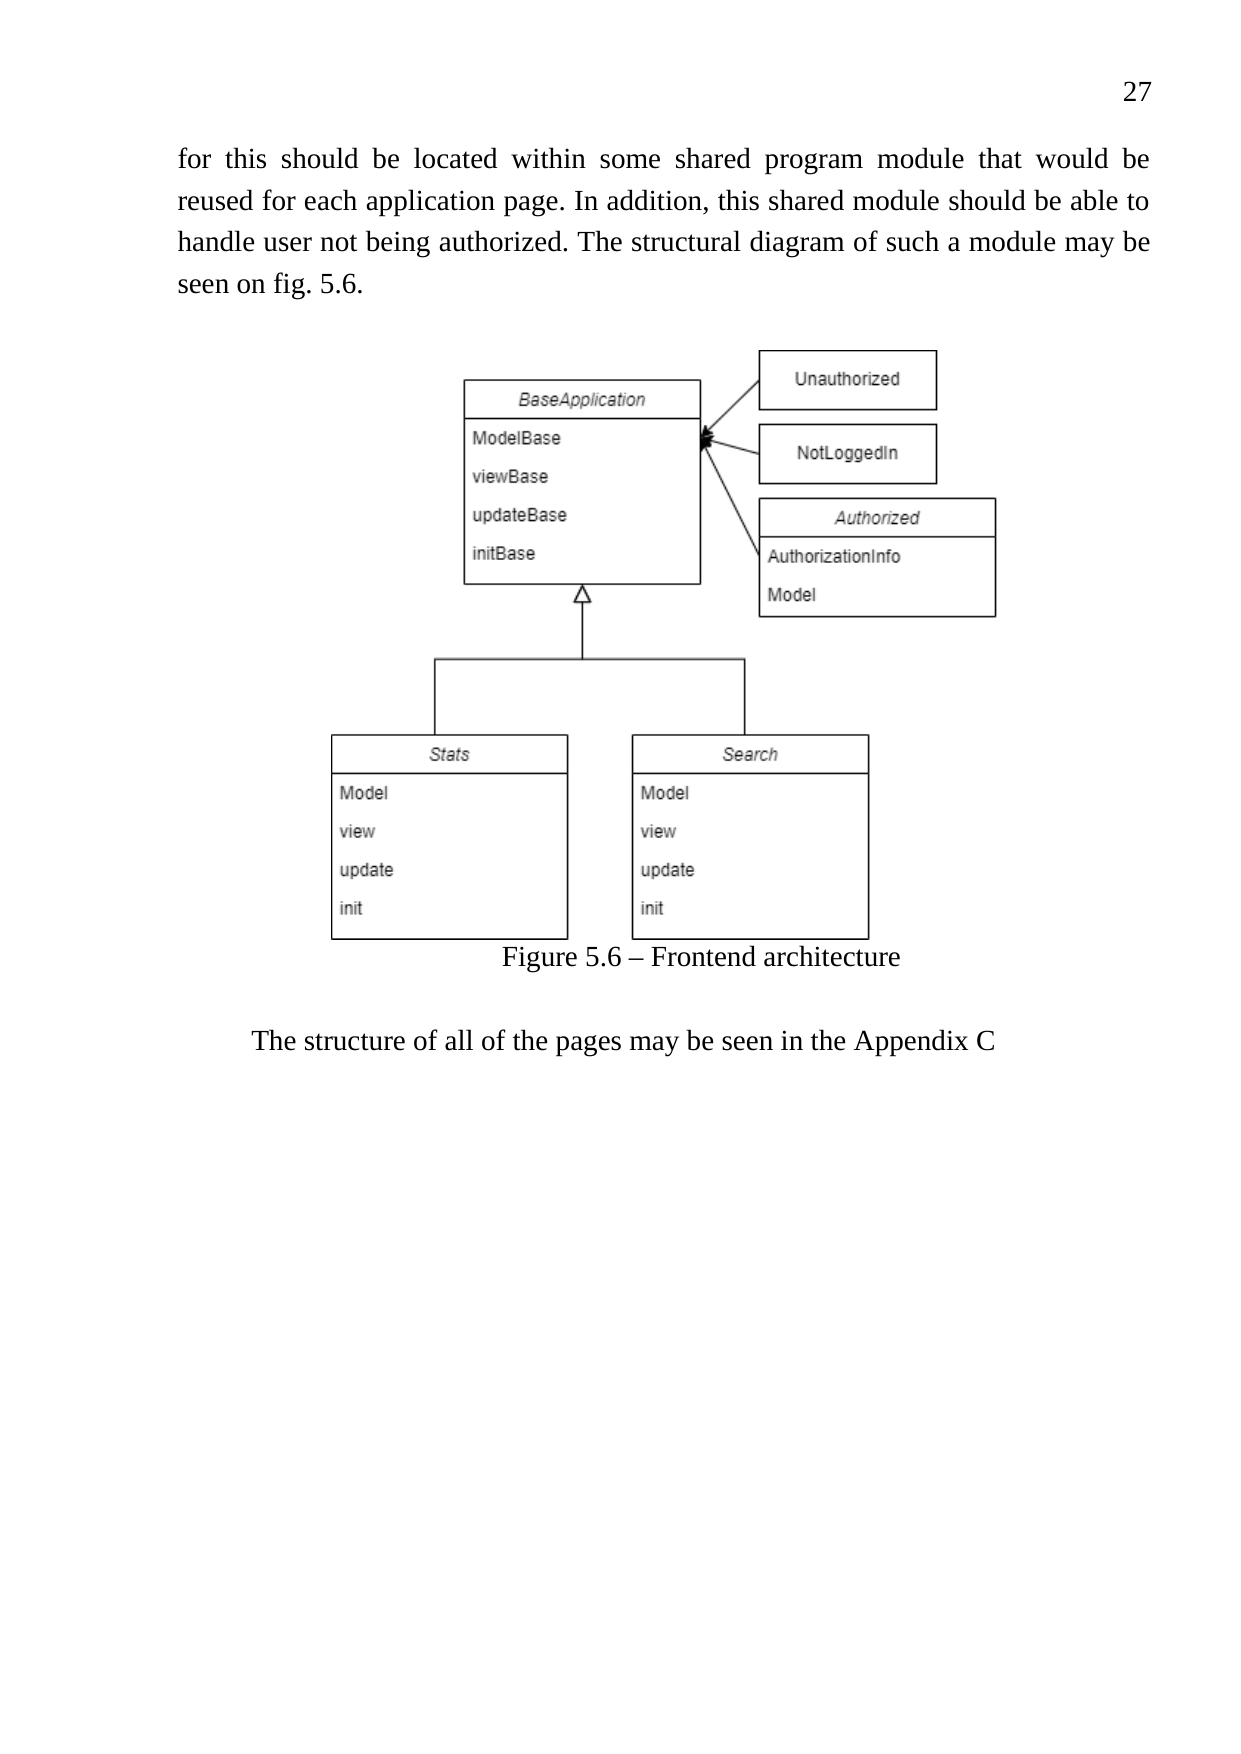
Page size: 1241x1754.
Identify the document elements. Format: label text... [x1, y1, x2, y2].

text The structure of all of the pages may be seen in the Appendix C [177, 1023, 1152, 1057]
text Figure 5.6 – Frontend architecture [177, 939, 1152, 973]
picture [331, 350, 998, 940]
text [177, 141, 1152, 300]
